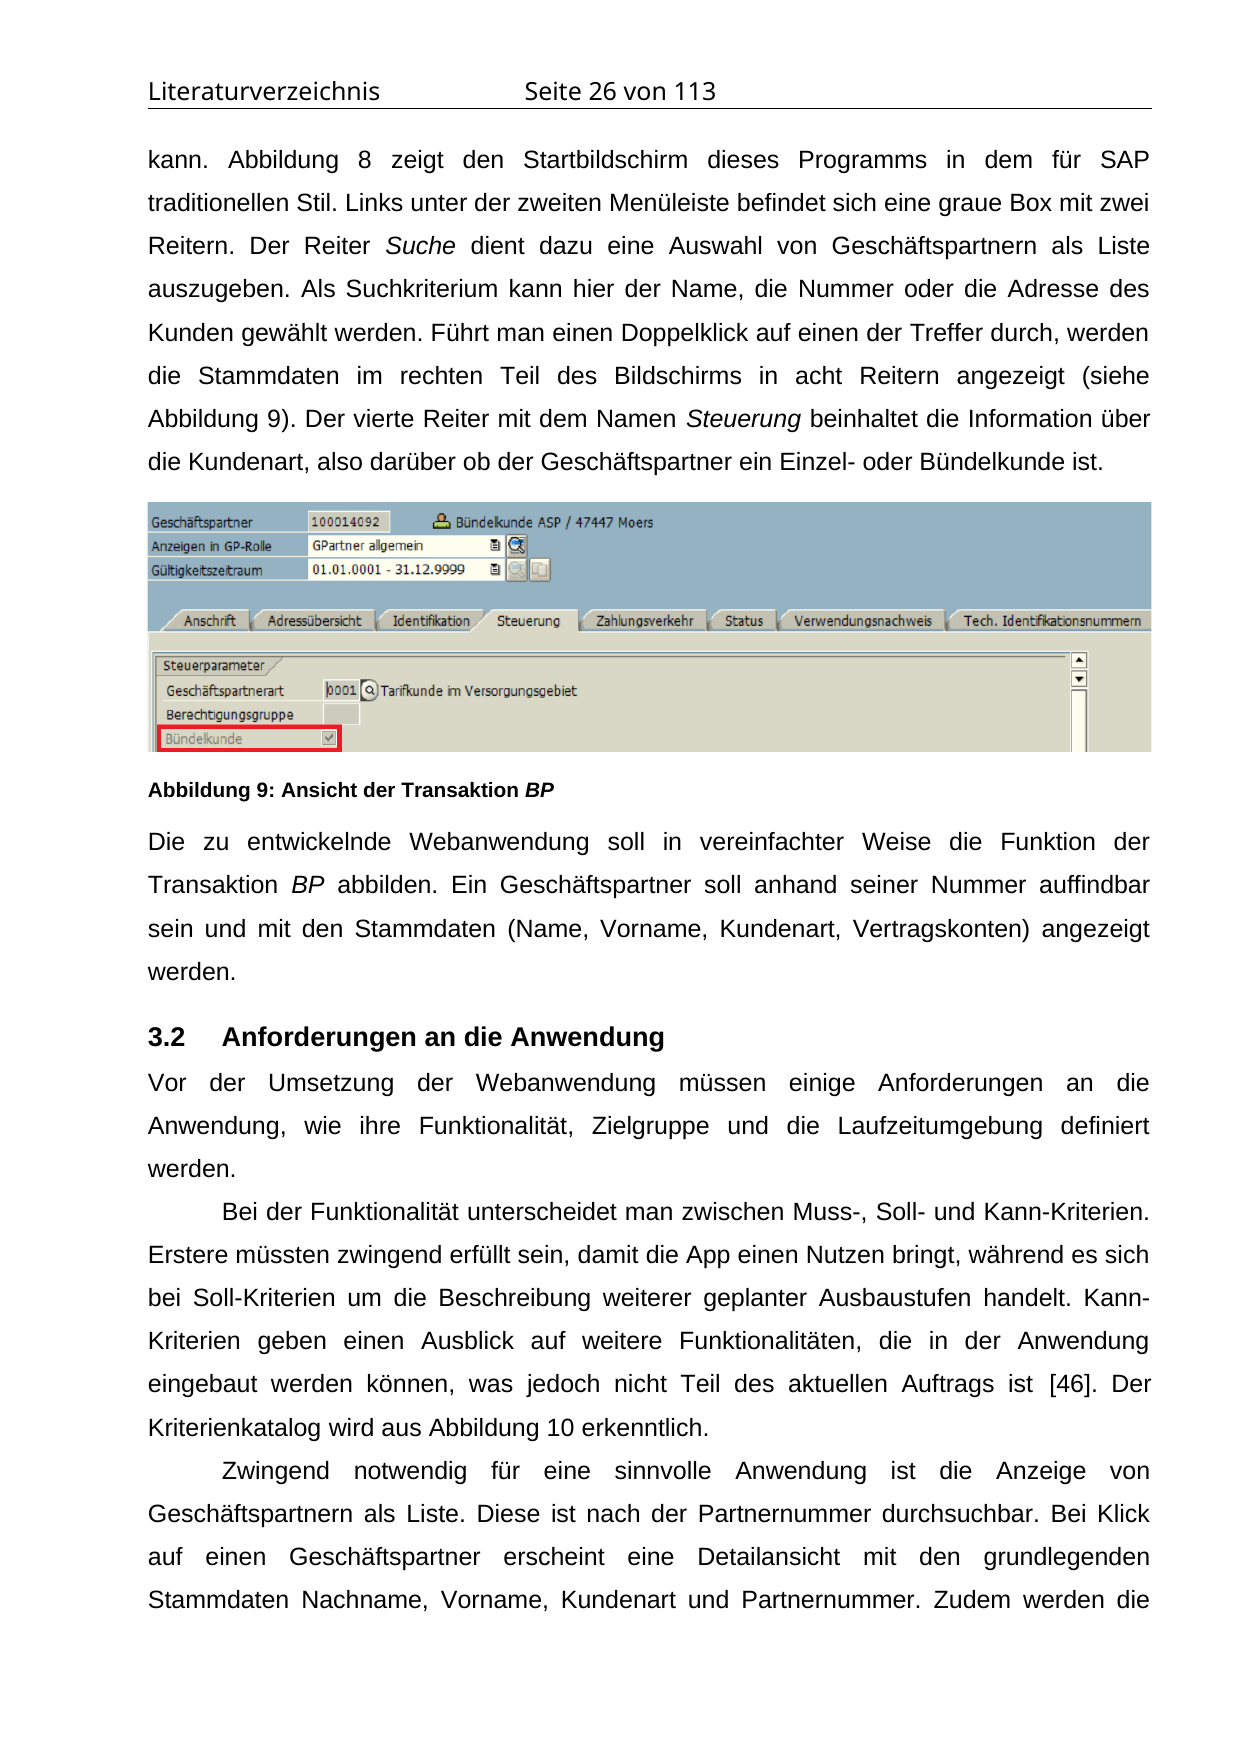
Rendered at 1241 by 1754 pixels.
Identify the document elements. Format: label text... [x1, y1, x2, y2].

text Bei der Funktionalität unterscheidet man zwischen Muss-, Soll- und Kann-Kriterien. Erstere müssten zwingend erfüllt sein, damit die App einen Nutzen bringt, während es sich bei Soll-Kriterien um die Beschreibung weiterer geplanter Ausbaustufen handelt. Kann-Kriterien geben einen Ausblick auf weitere Funktionalitäten, die in der Anwendung eingebaut werden können, was jedoch nicht Teil des aktuellen Auftrags ist . Der Kriterienkatalog wird aus Abbildung 10 erkenntlich. [148, 1197, 1152, 1441]
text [148, 145, 1152, 476]
text Die zu entwickelnde Webanwendung soll in vereinfachter Weise die Funktion der Transaktion BP abbilden. Ein Geschäftspartner soll anhand seiner Nummer auffindbar sein und mit den Stammdaten (Name, Vorname, Kundenart, Vertragskonten) angezeigt werden. [148, 827, 1152, 985]
text Abbildung 9: Ansicht der Transaktion BP [148, 752, 1152, 802]
picture [147, 502, 1152, 752]
text Vor der Umsetzung der Webanwendung müssen einige Anforderungen an die Anwendung, wie ihre Funktionalität, Zielgruppe und die Laufzeitumgebung definiert werden. [148, 1067, 1152, 1182]
subtitle Anforderungen an die Anwendung [148, 1021, 1152, 1052]
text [148, 1456, 1152, 1614]
